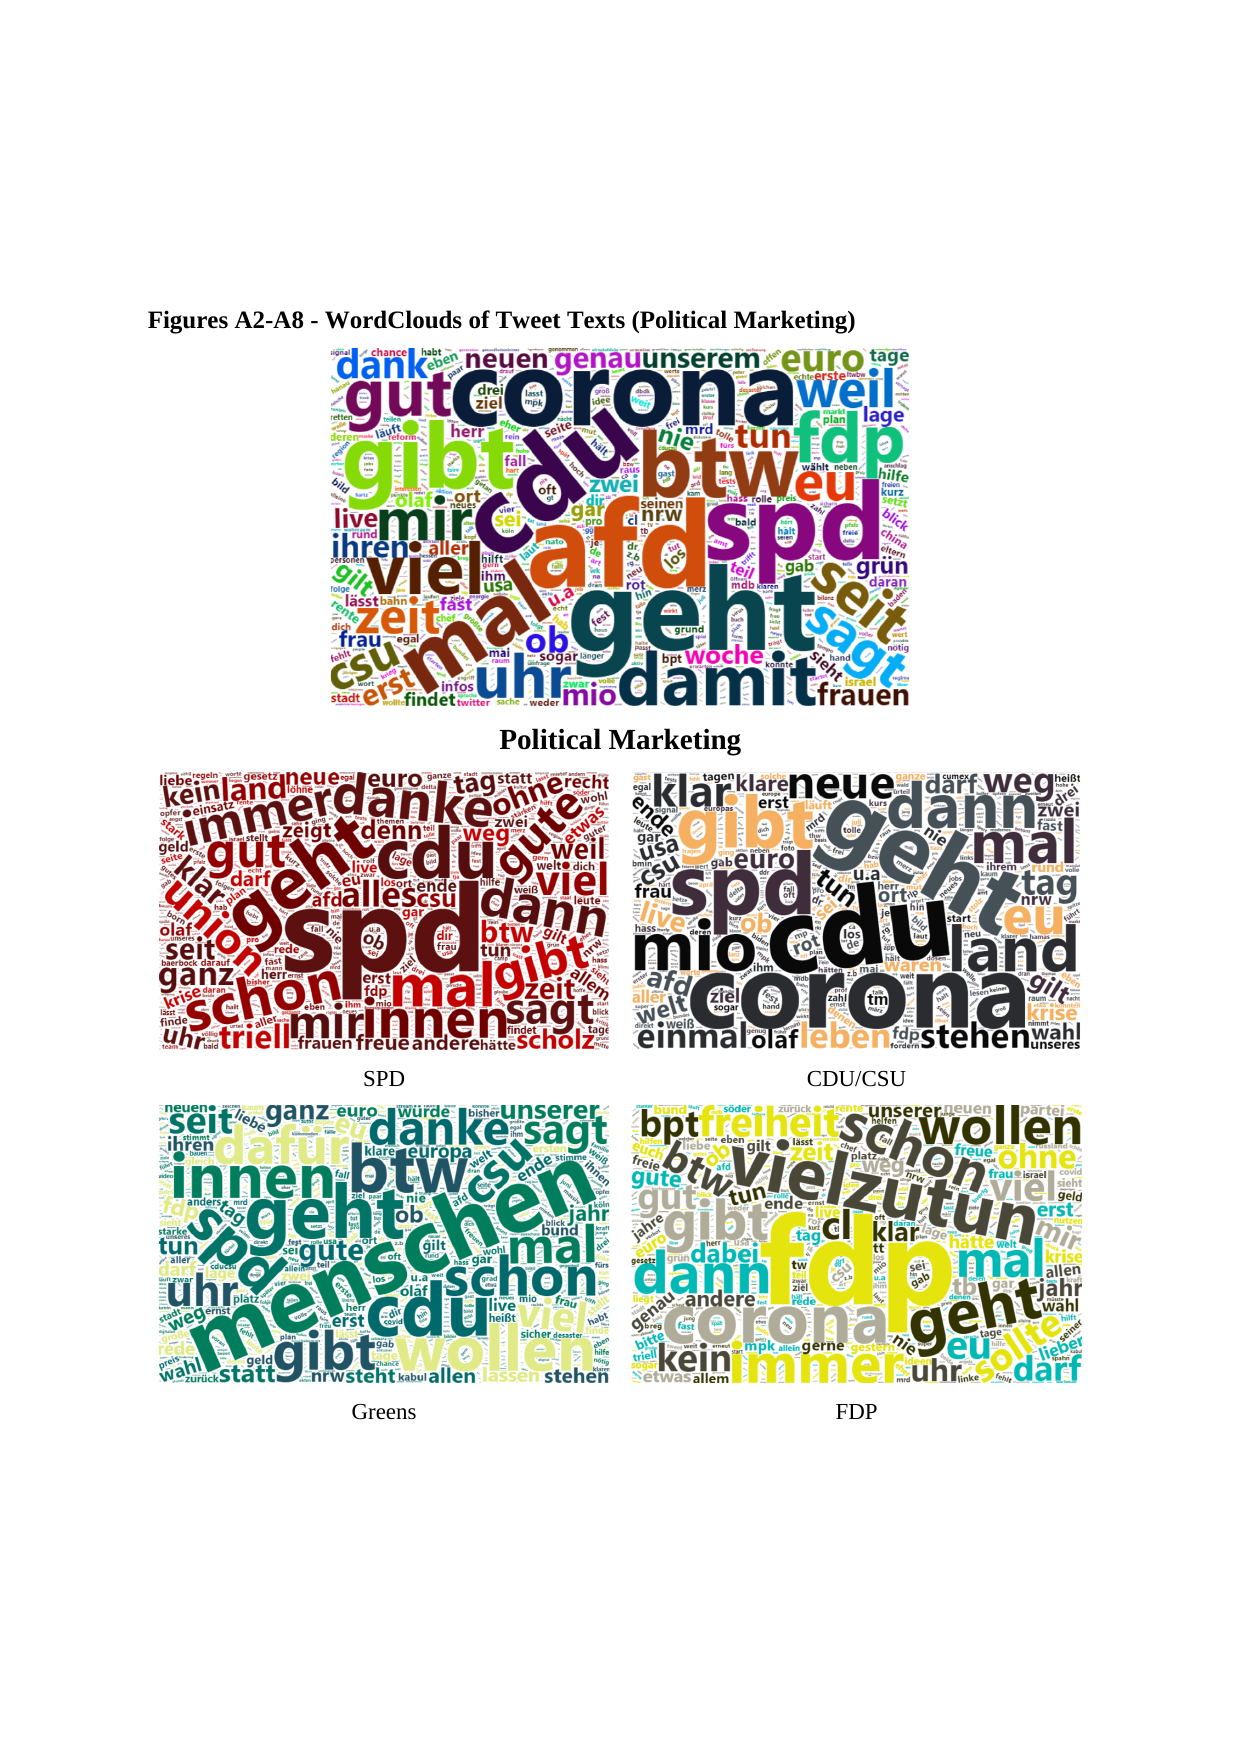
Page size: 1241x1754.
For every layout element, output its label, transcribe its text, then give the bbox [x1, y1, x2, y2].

table_cell FDP [620, 1105, 1093, 1438]
picture [159, 772, 609, 1050]
table_header SPD [148, 772, 620, 1105]
text Political Marketing [148, 722, 1093, 756]
picture [631, 1105, 1082, 1383]
table_header CDU/CSU [620, 772, 1093, 1105]
text Figures A2-A8 - WordClouds of Tweet Texts (Political Marketing) [148, 306, 1093, 334]
picture [330, 348, 910, 707]
picture [158, 1105, 610, 1383]
table_cell Greens [148, 1105, 620, 1438]
picture [632, 772, 1081, 1050]
